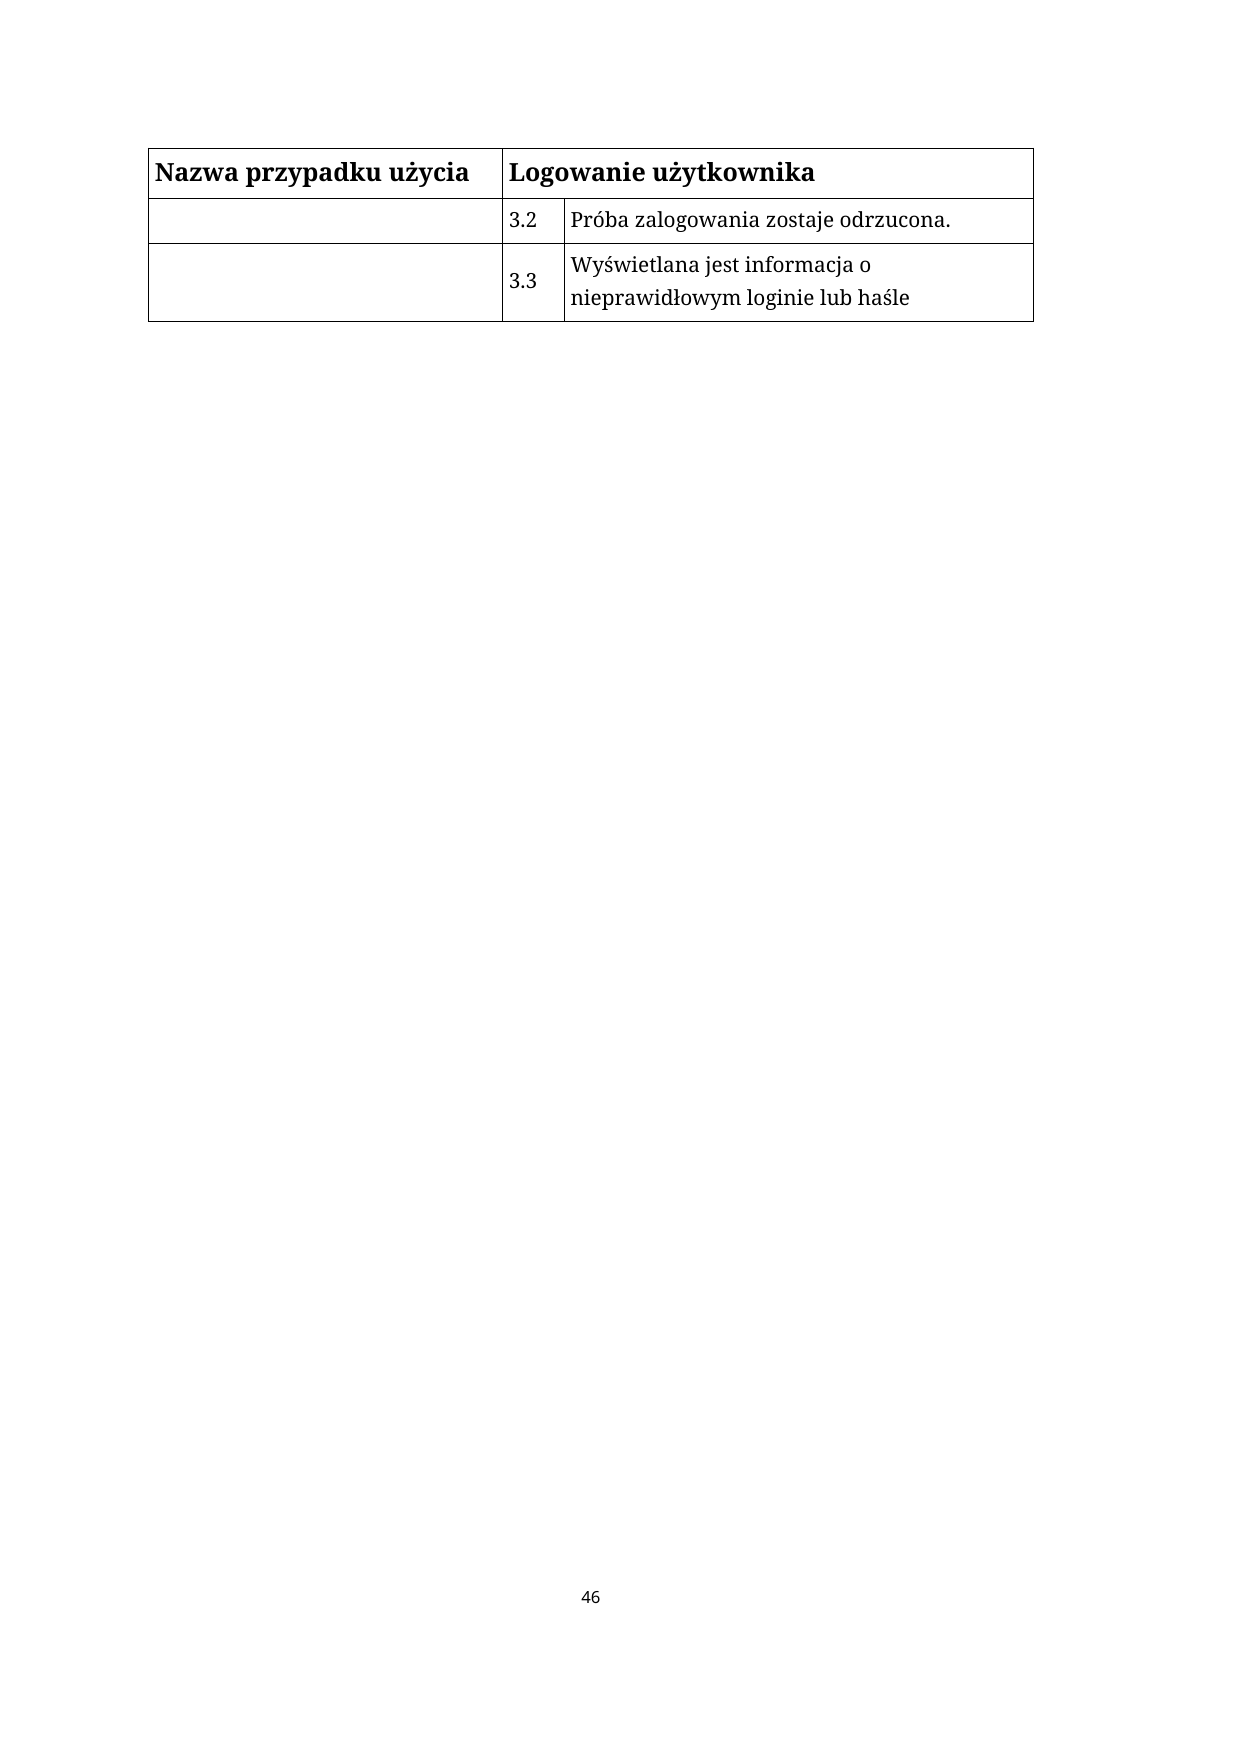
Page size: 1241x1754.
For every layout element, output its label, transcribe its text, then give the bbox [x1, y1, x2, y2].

table_cell 3.2 [503, 199, 564, 243]
table_cell [149, 244, 502, 321]
table_header Nazwa przypadku użycia [149, 149, 502, 198]
table_header Logowanie użytkownika [503, 149, 1033, 198]
table_cell 3.3 [503, 244, 564, 321]
table_cell Wyświetlana jest informacja o nieprawidłowym loginie lub haśle [565, 244, 1033, 321]
table_cell Próba zalogowania zostaje odrzucona. [565, 199, 1033, 243]
table_cell [149, 199, 502, 243]
